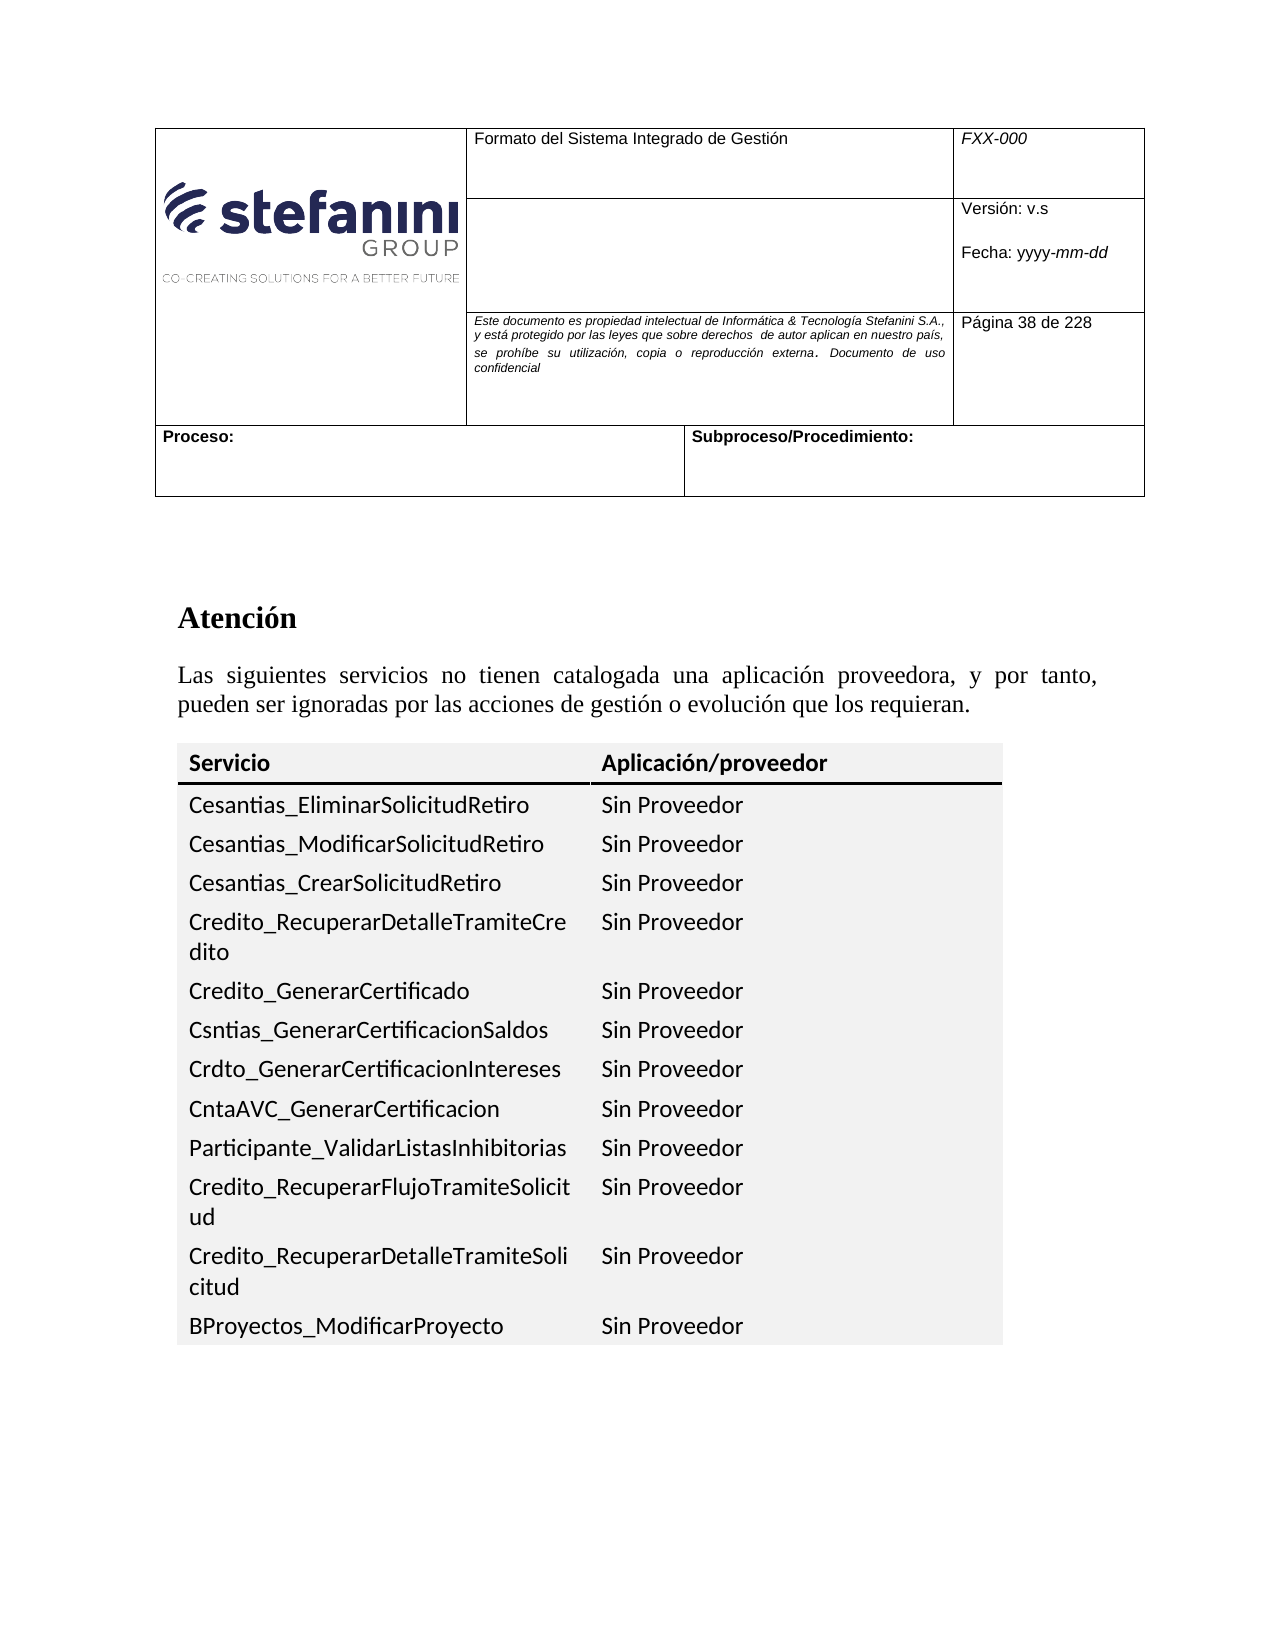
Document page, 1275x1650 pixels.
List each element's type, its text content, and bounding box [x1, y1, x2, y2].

picture [162, 182, 460, 286]
table_cell Sin Proveedor [591, 824, 1002, 862]
table_cell Sin Proveedor [591, 1306, 1002, 1344]
table_cell Sin Proveedor [591, 1237, 1002, 1305]
table_cell Credito_RecuperarDetalleTramiteSolicitud [178, 1237, 590, 1305]
table_cell Crdto_GenerarCertificacionIntereses [178, 1050, 590, 1088]
table_cell CntaAVC_GenerarCertificacion [178, 1089, 590, 1127]
table_cell Sin Proveedor [591, 1011, 1002, 1049]
text Las siguientes servicios no tienen catalogada una aplicación proveedora, y por tanto, pueden ser ignoradas por las acciones de gestión o evolución que los requieran. [177, 660, 1098, 718]
subtitle Atención [177, 599, 1098, 635]
table_cell Sin Proveedor [591, 1089, 1002, 1127]
table_cell Sin Proveedor [591, 863, 1002, 901]
table_cell Sin Proveedor [591, 902, 1002, 971]
table_cell Sin Proveedor [591, 1050, 1002, 1088]
table_cell Sin Proveedor [591, 1128, 1002, 1166]
table_cell Credito_RecuperarFlujoTramiteSolicitud [178, 1167, 590, 1236]
table_cell Sin Proveedor [591, 972, 1002, 1010]
table_cell Sin Proveedor [591, 1167, 1002, 1236]
table_cell Sin Proveedor [591, 785, 1002, 823]
table_cell Cesantias_CrearSolicitudRetiro [178, 863, 590, 901]
table_header Aplicación/proveedor [591, 744, 1002, 782]
table_header Servicio [178, 744, 590, 782]
table_cell Csntias_GenerarCertificacionSaldos [178, 1011, 590, 1049]
table_cell Credito_RecuperarDetalleTramiteCredito [178, 902, 590, 971]
table_cell Cesantias_EliminarSolicitudRetiro [178, 785, 590, 823]
table_cell Credito_GenerarCertificado [178, 972, 590, 1010]
table_cell Participante_ValidarListasInhibitorias [178, 1128, 590, 1166]
table_cell BProyectos_ModificarProyecto [178, 1306, 590, 1344]
table_cell Cesantias_ModificarSolicitudRetiro [178, 824, 590, 862]
